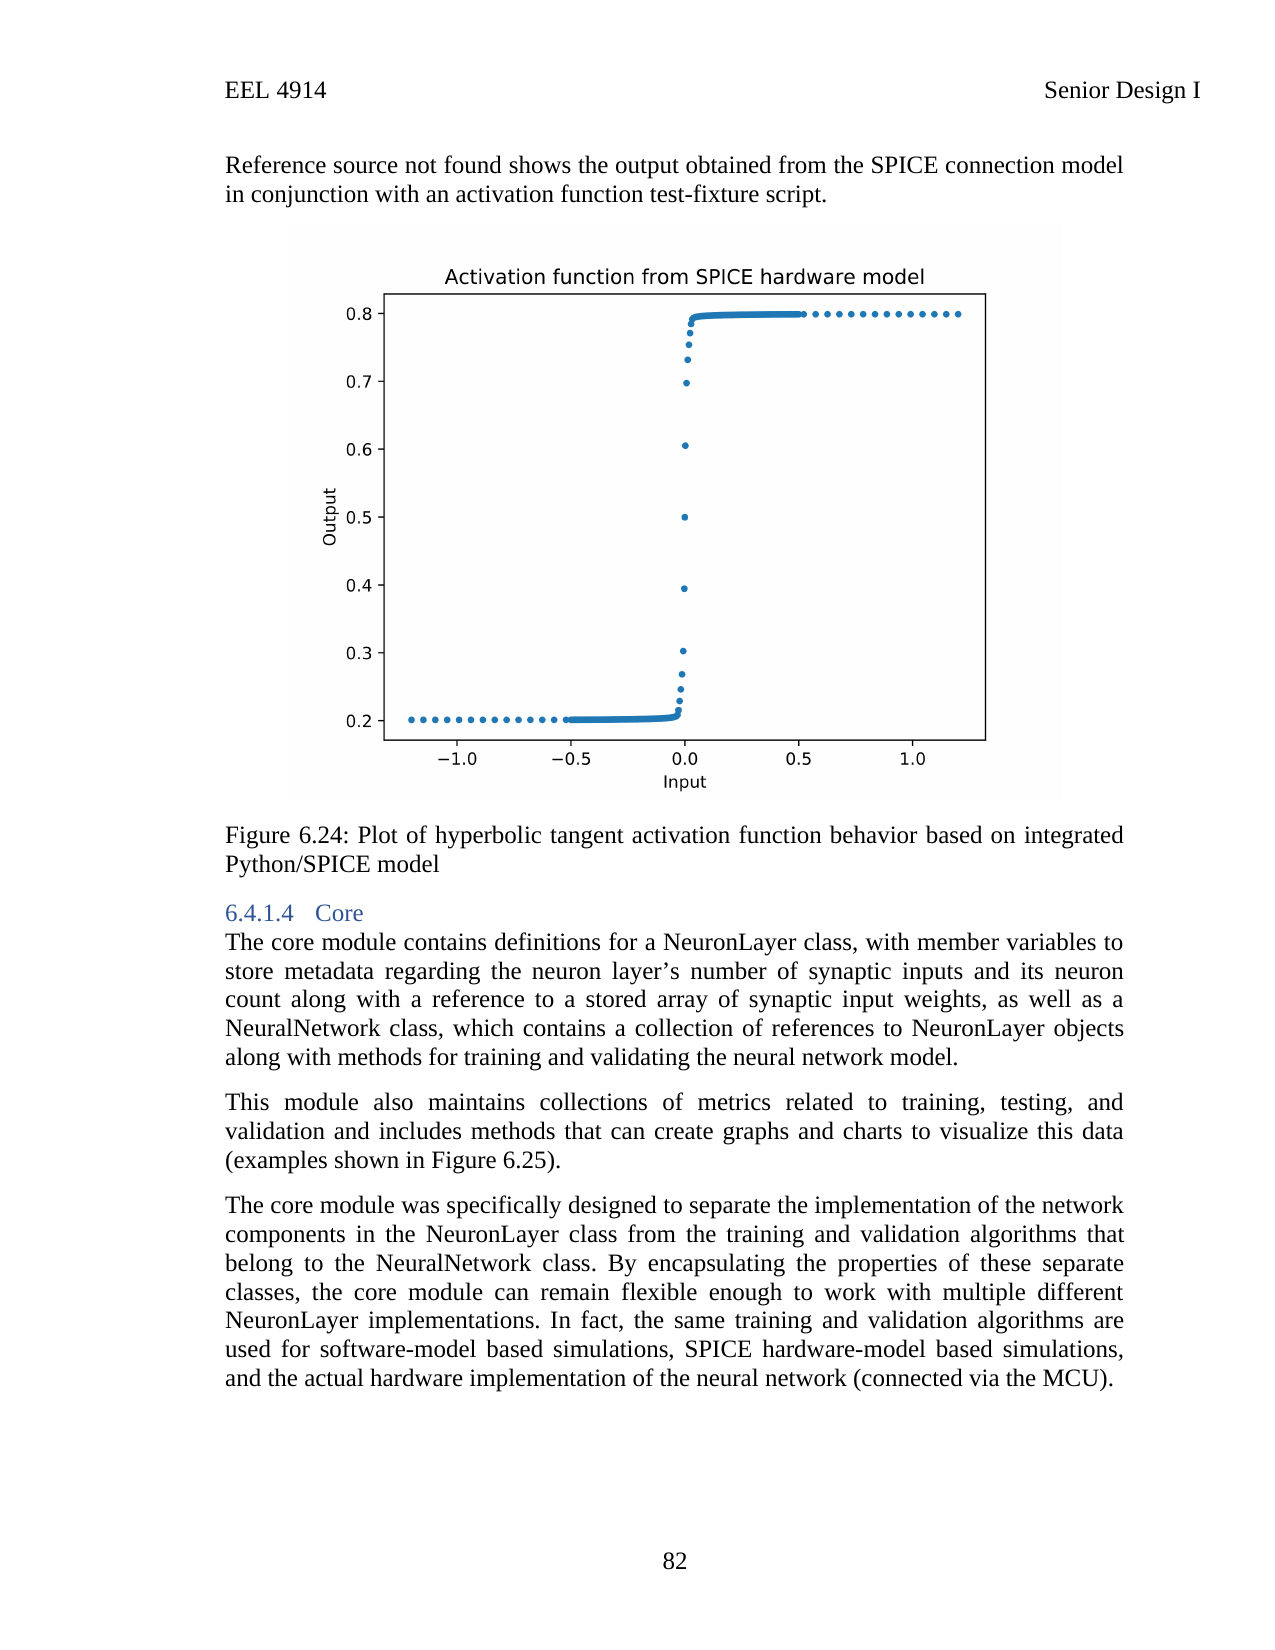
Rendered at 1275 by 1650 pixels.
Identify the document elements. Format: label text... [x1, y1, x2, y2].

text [225, 150, 1125, 207]
picture [287, 224, 1063, 804]
text The core module was specifically designed to separate the implementation of the network components in the NeuronLayer class from the training and validation algorithms that belong to the NeuralNetwork class. By encapsulating the properties of these separate classes, the core module can remain flexible enough to work with multiple different NeuronLayer implementations. In fact, the same training and validation algorithms are used for software-model based simulations, SPICE hardware-model based simulations, and the actual hardware implementation of the neural network (connected via the MCU). [225, 1190, 1125, 1392]
text The core module contains definitions for a NeuronLayer class, with member variables to store metadata regarding the neuron layer’s number of synaptic inputs and its neuron count along with a reference to a stored array of synaptic input weights, as well as a NeuralNetwork class, which contains a collection of references to NeuronLayer objects along with methods for training and validating the neural network model. [225, 927, 1125, 1071]
subtitle Core [225, 898, 1125, 927]
